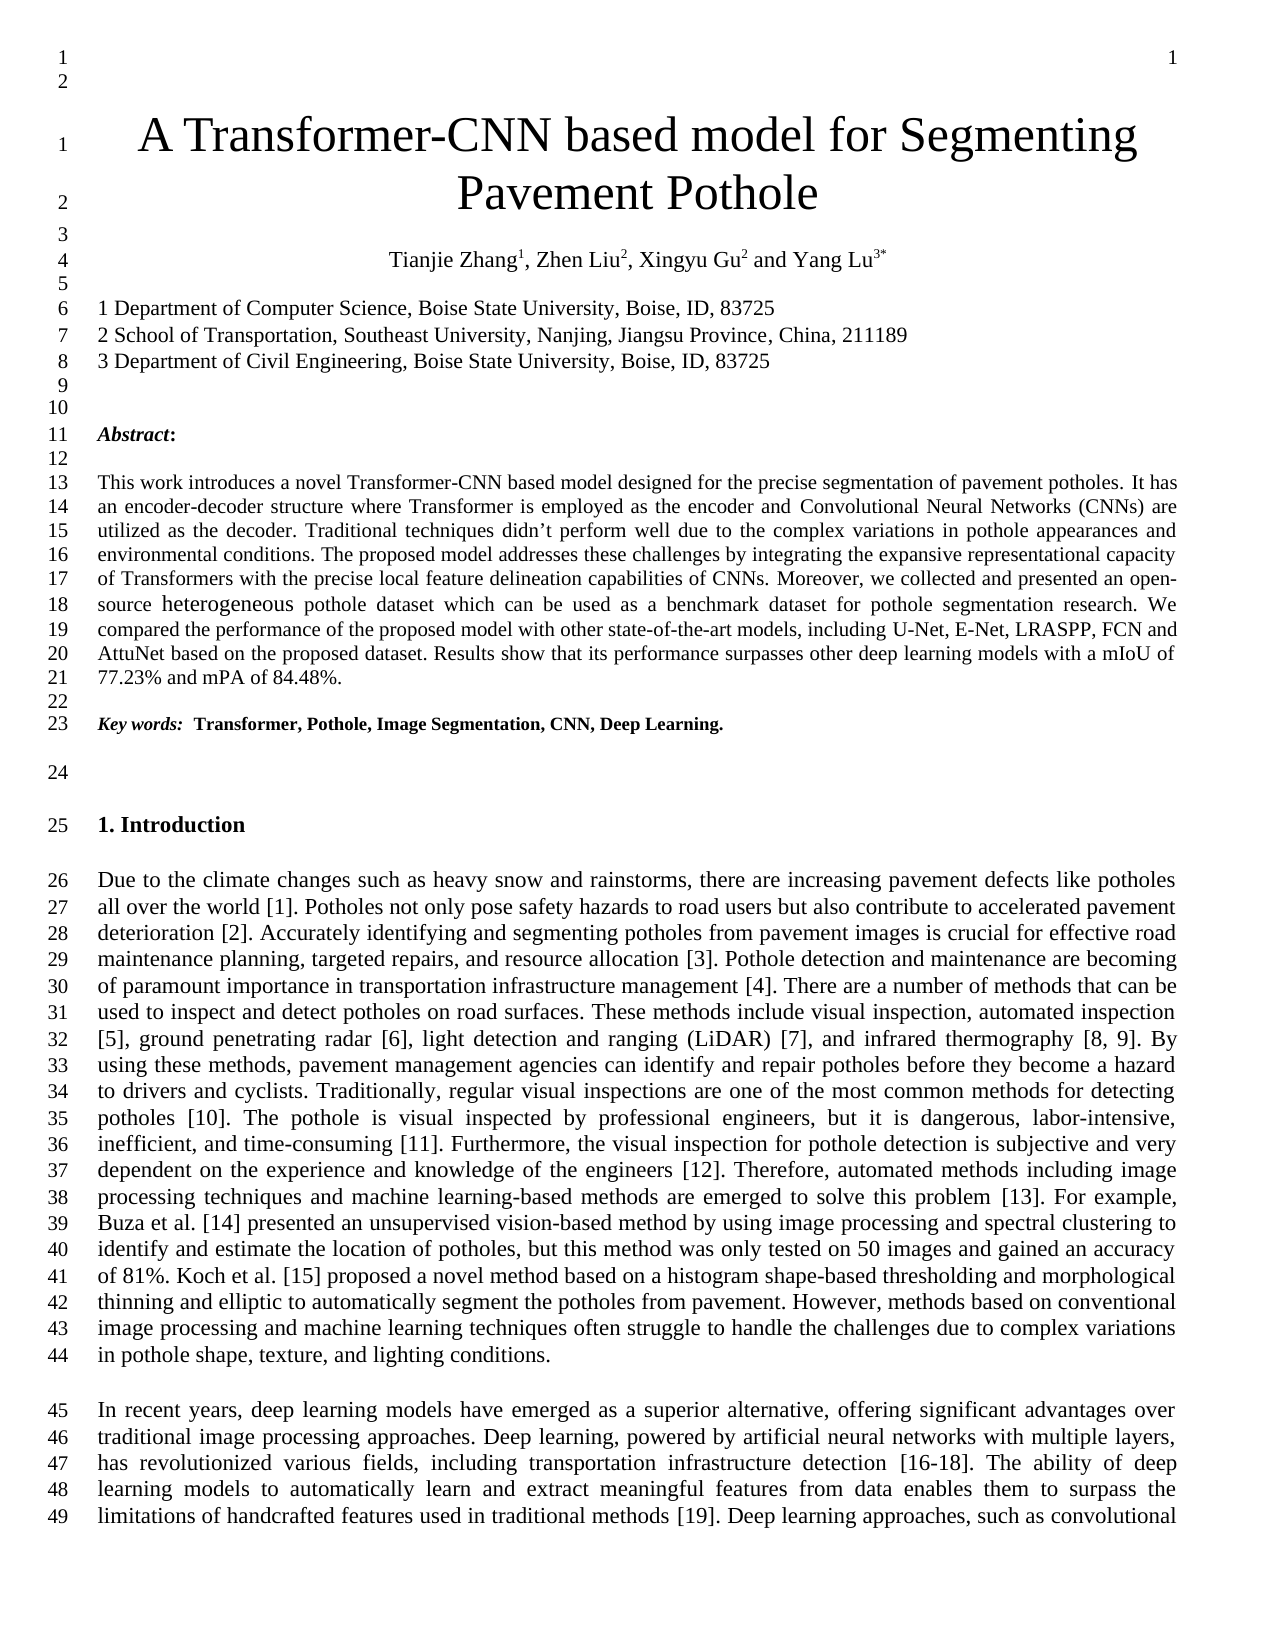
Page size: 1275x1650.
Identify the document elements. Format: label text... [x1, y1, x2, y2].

text This work introduces a novel Transformer-CNN based model designed for the precise segmentation of pavement potholes. It has an encoder-decoder structure where Transformer is employed as the encoder and Convolutional Neural Networks (CNNs) are utilized as the decoder. Traditional techniques didn’t perform well due to the complex variations in pothole appearances and environmental conditions. The proposed model addresses these challenges by integrating the expansive representational capacity of Transformers with the precise local feature delineation capabilities of CNNs. Moreover, we collected and presented an open-source heterogeneous pothole dataset which can be used as a benchmark dataset for pothole segmentation research. We compared the performance of the proposed model with other state-of-the-art models, including U-Net, E-Net, LRASPP, FCN and AttuNet based on the proposed dataset. Results show that its performance surpasses other deep learning models with a mIoU of 77.23% and mPA of 84.48%. [97, 470, 1177, 689]
text Key words: Transformer, Pothole, Image Segmentation, CNN, Deep Learning. [97, 713, 1177, 734]
text 1 Department of Computer Science, Boise State University, Boise, ID, 83725 [97, 295, 1177, 321]
text A Transformer-CNN based model for Segmenting Pavement Pothole [97, 105, 1177, 220]
subtitle 1. Introduction [97, 811, 1177, 837]
text 2 School of Transportation, Southeast University, Nanjing, Jiangsu Province, China, 211189 [97, 322, 1177, 347]
text Tianjie Zhang1, Zhen Liu2, Xingyu Gu2 and Yang Lu3* [97, 246, 1177, 273]
text Abstract: [97, 422, 1177, 446]
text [97, 1396, 1177, 1528]
text Due to the climate changes such as heavy snow and rainstorms, there are increasing pavement defects like potholes all over the world [1]. Potholes not only pose safety hazards to road users but also contribute to accelerated pavement deterioration [2]. Accurately identifying and segmenting potholes from pavement images is crucial for effective road maintenance planning, targeted repairs, and resource allocation [3]. Pothole detection and maintenance are becoming of paramount importance in transportation infrastructure management [4]. There are a number of methods that can be used to inspect and detect potholes on road surfaces. These methods include visual inspection, automated inspection [5], ground penetrating radar [6], light detection and ranging (LiDAR) [7], and infrared thermography [8, 9]. By using these methods, pavement management agencies can identify and repair potholes before they become a hazard to drivers and cyclists. Traditionally, regular visual inspections are one of the most common methods for detecting potholes [10]. The pothole is visual inspected by professional engineers, but it is dangerous, labor-intensive, inefficient, and time-consuming [11]. Furthermore, the visual inspection for pothole detection is subjective and very dependent on the experience and knowledge of the engineers [12]. Therefore, automated methods including image processing techniques and machine learning-based methods are emerged to solve this problem [13]. For example, Buza et al. [14] presented an unsupervised vision-based method by using image processing and spectral clustering to identify and estimate the location of potholes, but this method was only tested on 50 images and gained an accuracy of 81%. Koch et al. [15] proposed a novel method based on a histogram shape-based thresholding and morphological thinning and elliptic to automatically segment the potholes from pavement. However, methods based on conventional image processing and machine learning techniques often struggle to handle the challenges due to complex variations in pothole shape, texture, and lighting conditions. [97, 866, 1177, 1367]
text 3 Department of Civil Engineering, Boise State University, Boise, ID, 83725 [97, 348, 1177, 373]
